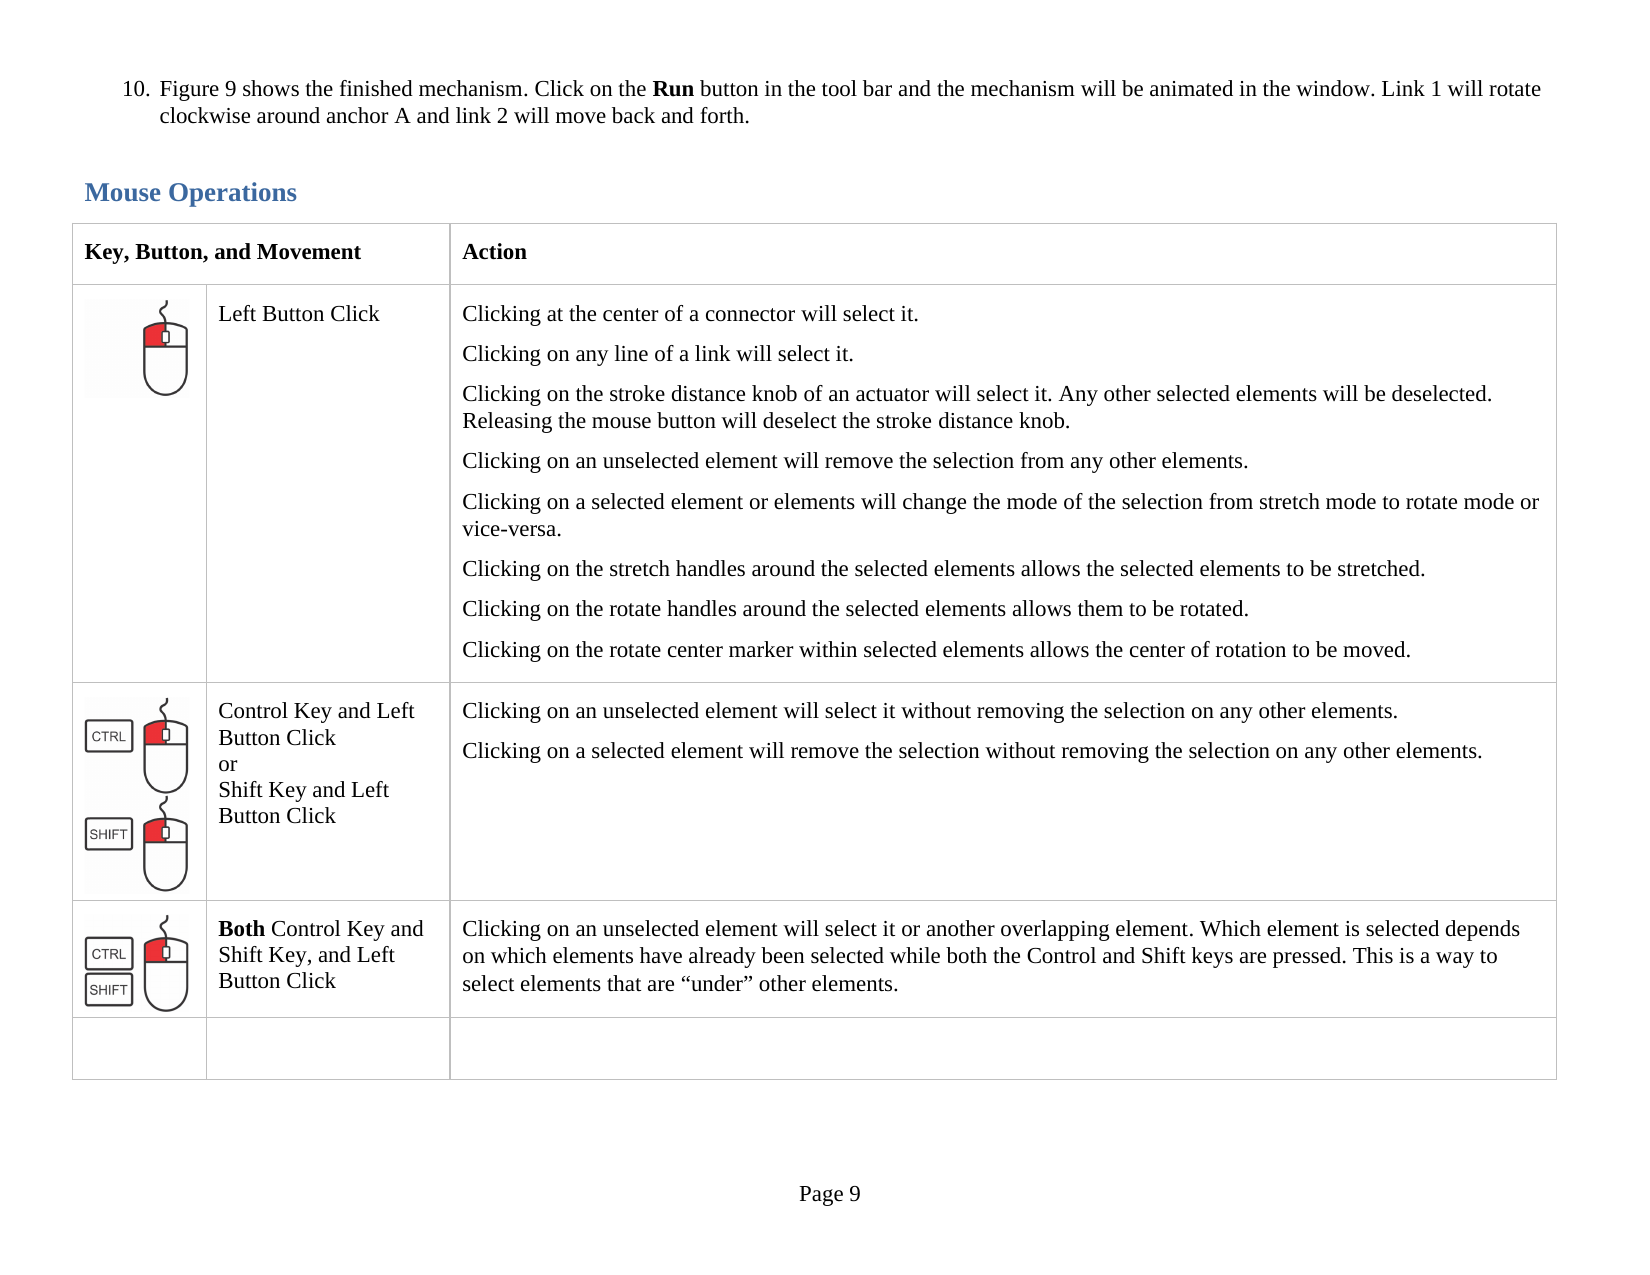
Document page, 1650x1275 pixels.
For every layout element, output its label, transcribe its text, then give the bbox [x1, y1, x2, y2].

table_cell [73, 683, 206, 899]
table_cell Both Control Key and Shift Key, and Left Button Click [207, 901, 449, 1017]
table_cell [207, 1018, 449, 1079]
table_cell Clicking on an unselected element will select it without removing the selection on any other elements. Clicking on a selected element will remove the selection without removing the selection on any other elements. [451, 683, 1556, 899]
table_cell [73, 1018, 206, 1079]
table_cell Clicking on an unselected element will select it or another overlapping element. Which element is selected depends on which elements have already been selected while both the Control and Shift keys are pressed. This is a way to select elements that are “under” other elements. [451, 901, 1556, 1017]
picture [84, 697, 190, 894]
table_cell [73, 901, 206, 1017]
table_cell Control Key and Left Button Click or Shift Key and Left Button Click [207, 683, 449, 899]
table_header Action [451, 224, 1556, 284]
list Figure 9 shows the finished mechanism. Click on the Run button in the tool bar and the mechanism will be animated in the window. Link 1 will rotate clockwise around anchor A and link 2 will move back and forth. [122, 75, 1575, 129]
table_cell [451, 1018, 1556, 1079]
picture [84, 299, 190, 398]
table_cell [73, 285, 206, 682]
table_header Key, Button, and Movement [73, 224, 449, 284]
picture [84, 914, 189, 1012]
table_cell Clicking at the center of a connector will select it. Clicking on any line of a link will select it. Clicking on the stroke distance knob of an actuator will select it. Any other selected elements will be deselected. Releasing the mouse button will deselect the stroke distance knob. Clicking on an unselected element will remove the selection from any other elements. Clicking on a selected element or elements will change the mode of the selection from stretch mode to rotate mode or vice-versa. Clicking on the stretch handles around the selected elements allows the selected elements to be stretched. Clicking on the rotate handles around the selected elements allows them to be rotated. Clicking on the rotate center marker within selected elements allows the center of rotation to be moved. [451, 285, 1556, 682]
table_cell Left Button Click [207, 285, 449, 682]
subtitle Mouse Operations [84, 176, 1575, 207]
